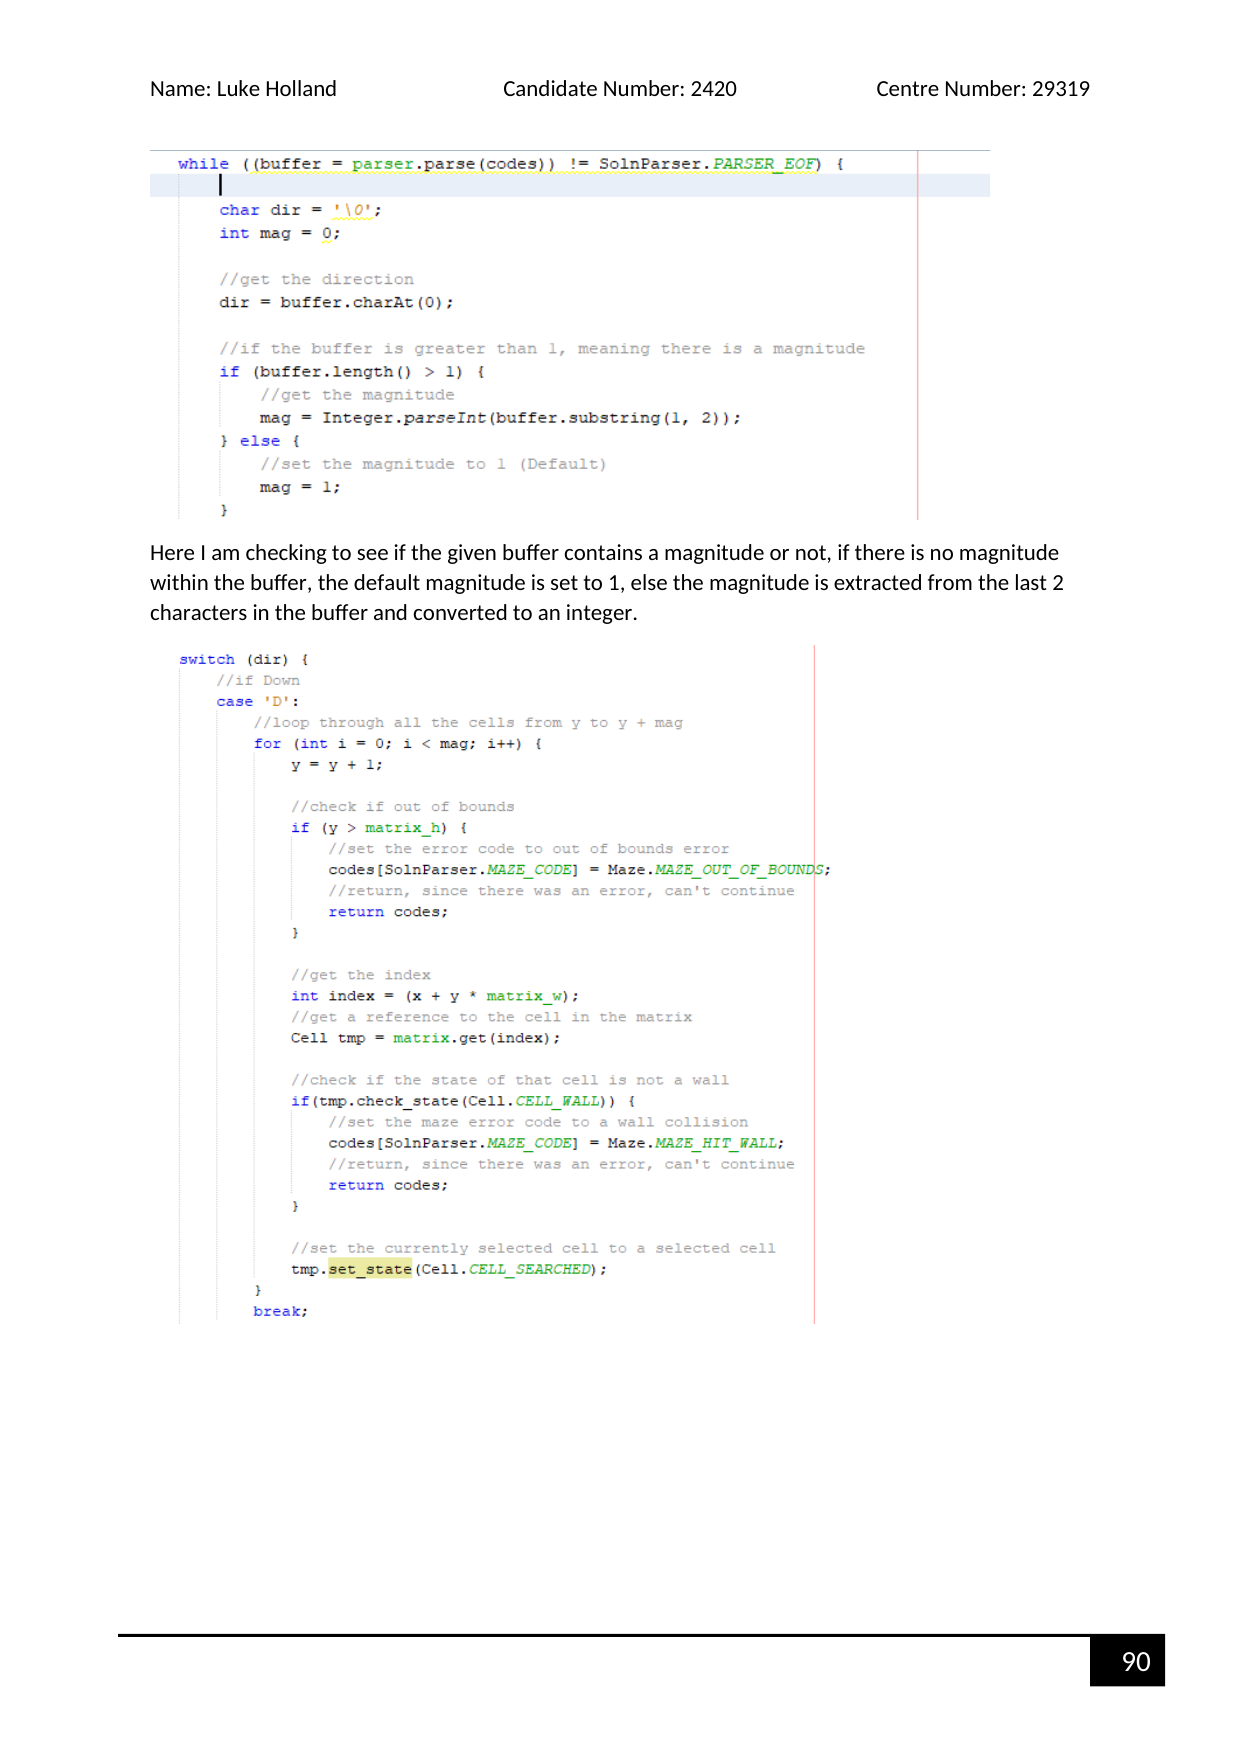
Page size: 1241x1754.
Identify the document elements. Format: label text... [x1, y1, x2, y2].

text Here I am checking to see if the given buffer contains a magnitude or not, if there is no magnitude within the buffer, the default magnitude is set to 1, else the magnitude is extracted from the last 2 characters in the buffer and converted to an integer. [150, 538, 1090, 626]
picture [150, 645, 872, 1324]
picture [150, 150, 991, 520]
